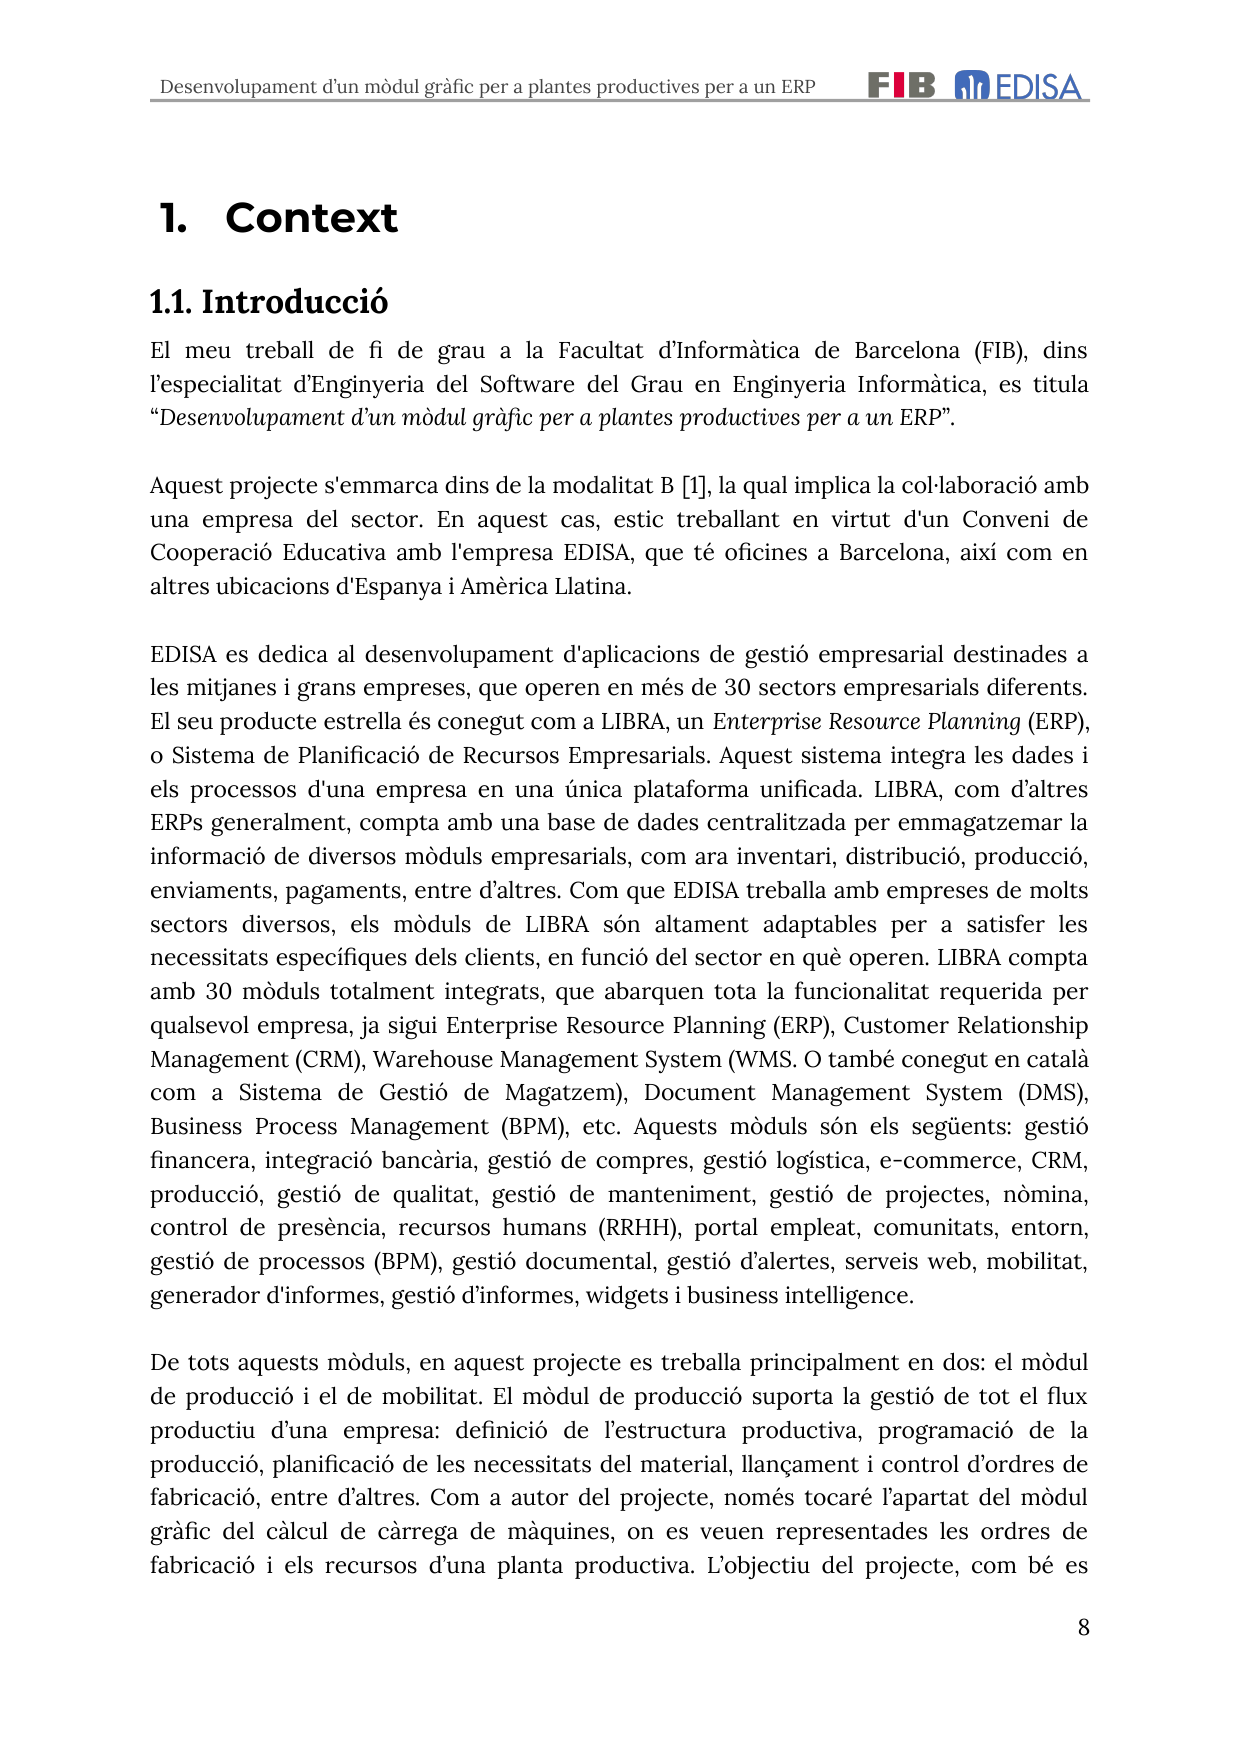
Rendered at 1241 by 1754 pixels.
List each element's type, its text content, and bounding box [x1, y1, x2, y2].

subtitle Context [187, 192, 1090, 242]
picture [954, 70, 1082, 98]
subtitle 1.1. Introducció [150, 280, 1090, 323]
text El meu treball de fi de grau a la Facultat d’Informàtica de Barcelona (FIB), dins l’especialitat d’Enginyeria del Software del Grau en Enginyeria Informàtica, es titula “Desenvolupament d’un mòdul gràfic per a plantes productives per a un ERP”. [150, 335, 1090, 432]
text EDISA es dedica al desenvolupament d'aplicacions de gestió empresarial destinades a les mitjanes i grans empreses, que operen en més de 30 sectors empresarials diferents. El seu producte estrella és conegut com a LIBRA, un Enterprise Resource Planning (ERP), o Sistema de Planificació de Recursos Empresarials. Aquest sistema integra les dades i els processos d'una empresa en una única plataforma unificada. LIBRA, com d’altres ERPs generalment, compta amb una base de dades centralitzada per emmagatzemar la informació de diversos mòduls empresarials, com ara inventari, distribució, producció, enviaments, pagaments, entre d’altres. Com que EDISA treballa amb empreses de molts sectors diversos, els mòduls de LIBRA són altament adaptables per a satisfer les necessitats específiques dels clients, en funció del sector en què operen. LIBRA compta amb 30 mòduls totalment integrats, que abarquen tota la funcionalitat requerida per qualsevol empresa, ja sigui Enterprise Resource Planning (ERP), Customer Relationship Management (CRM), Warehouse Management System (WMS. O també conegut en català com a Sistema de Gestió de Magatzem), Document Management System (DMS), Business Process Management (BPM), etc. Aquests mòduls són els següents: gestió financera, integració bancària, gestió de compres, gestió logística, e-commerce, CRM, producció, gestió de qualitat, gestió de manteniment, gestió de projectes, nòmina, control de presència, recursos humans (RRHH), portal empleat, comunitats, entorn, gestió de processos (BPM), gestió documental, gestió d’alertes, serveis web, mobilitat, generador d'informes, gestió d’informes, widgets i business intelligence. [150, 639, 1090, 1309]
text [150, 1348, 1090, 1579]
text Aquest projecte s'emmarca dins de la modalitat B [1], la qual implica la col·laboració amb una empresa del sector. En aquest cas, estic treballant en virtut d'un Conveni de Cooperació Educativa amb l'empresa EDISA, que té oficines a Barcelona, així com en altres ubicacions d'Espanya i Amèrica Llatina. [150, 470, 1090, 601]
picture [857, 70, 938, 98]
